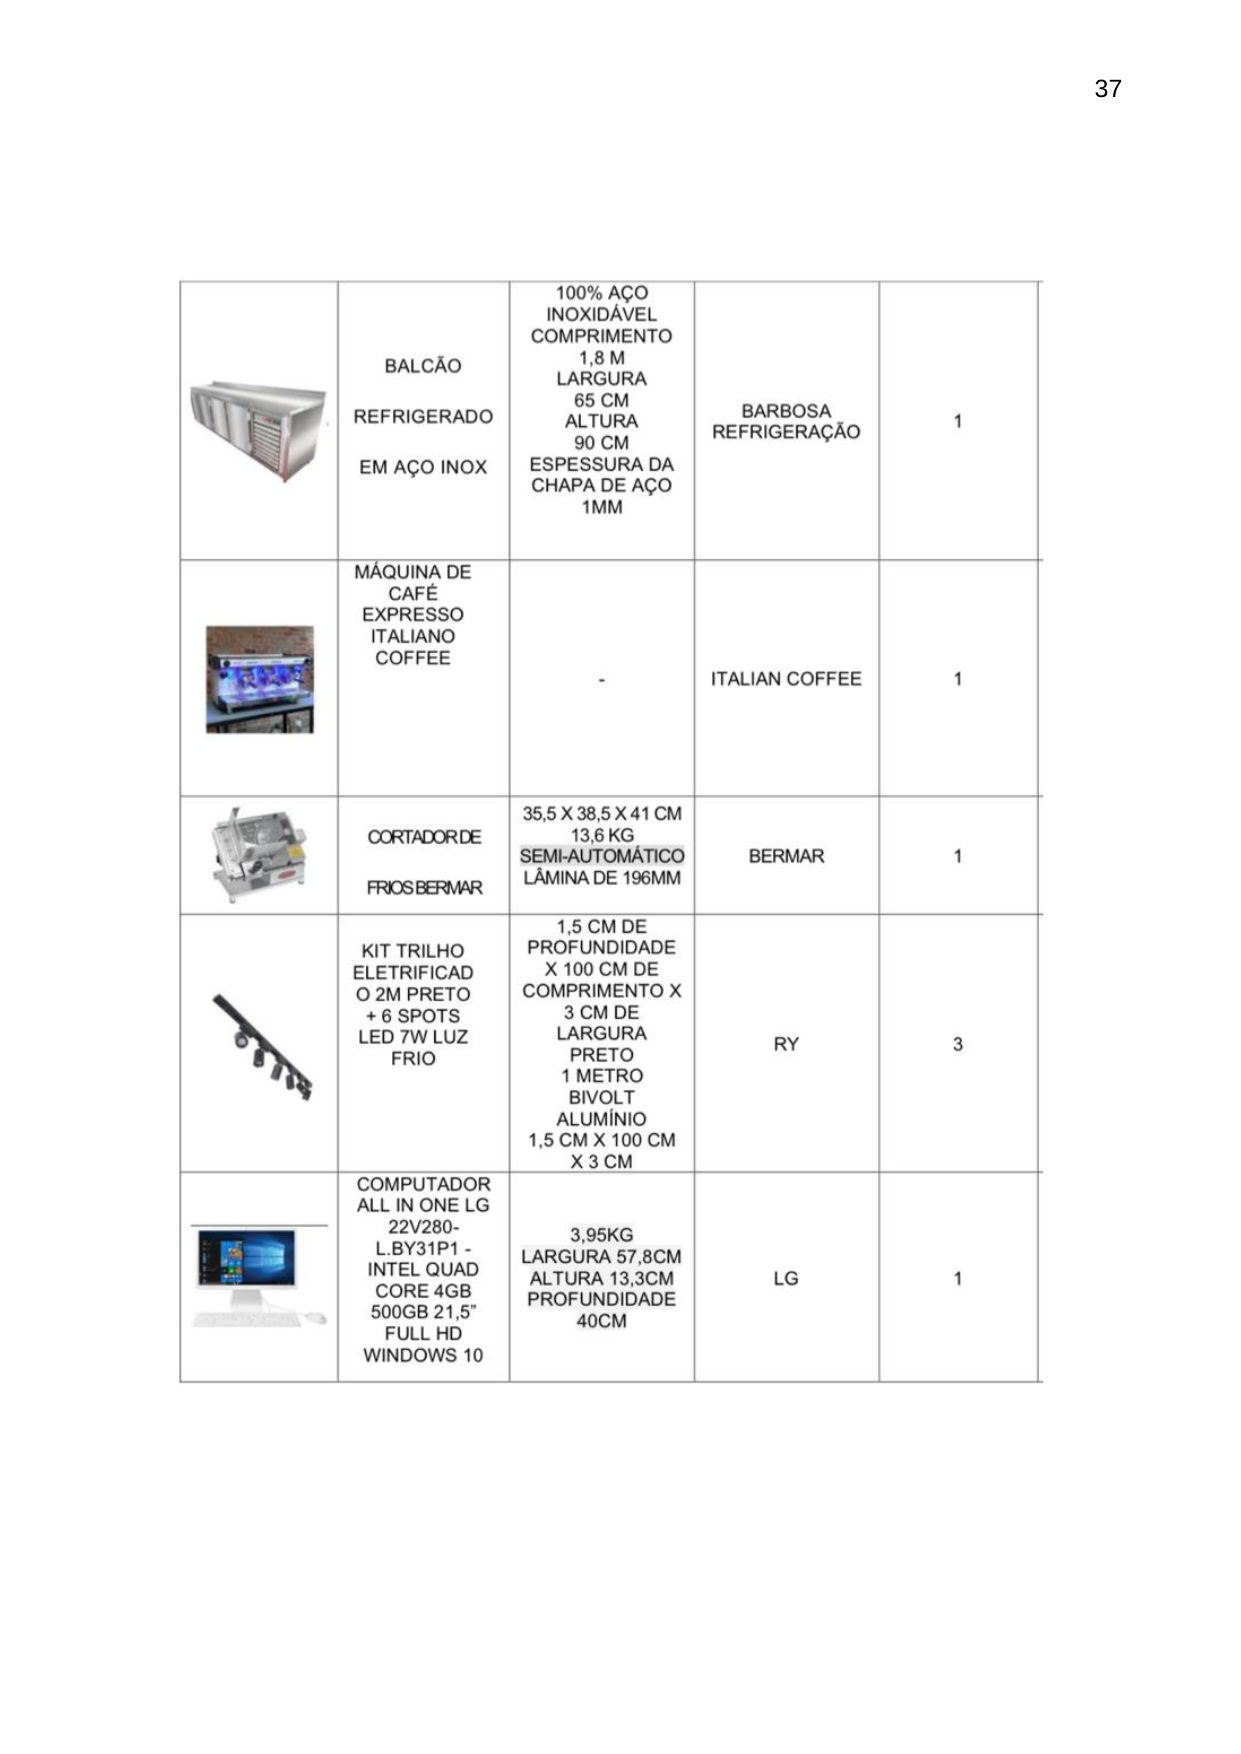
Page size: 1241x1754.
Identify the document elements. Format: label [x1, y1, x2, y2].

picture [178, 276, 1044, 1391]
